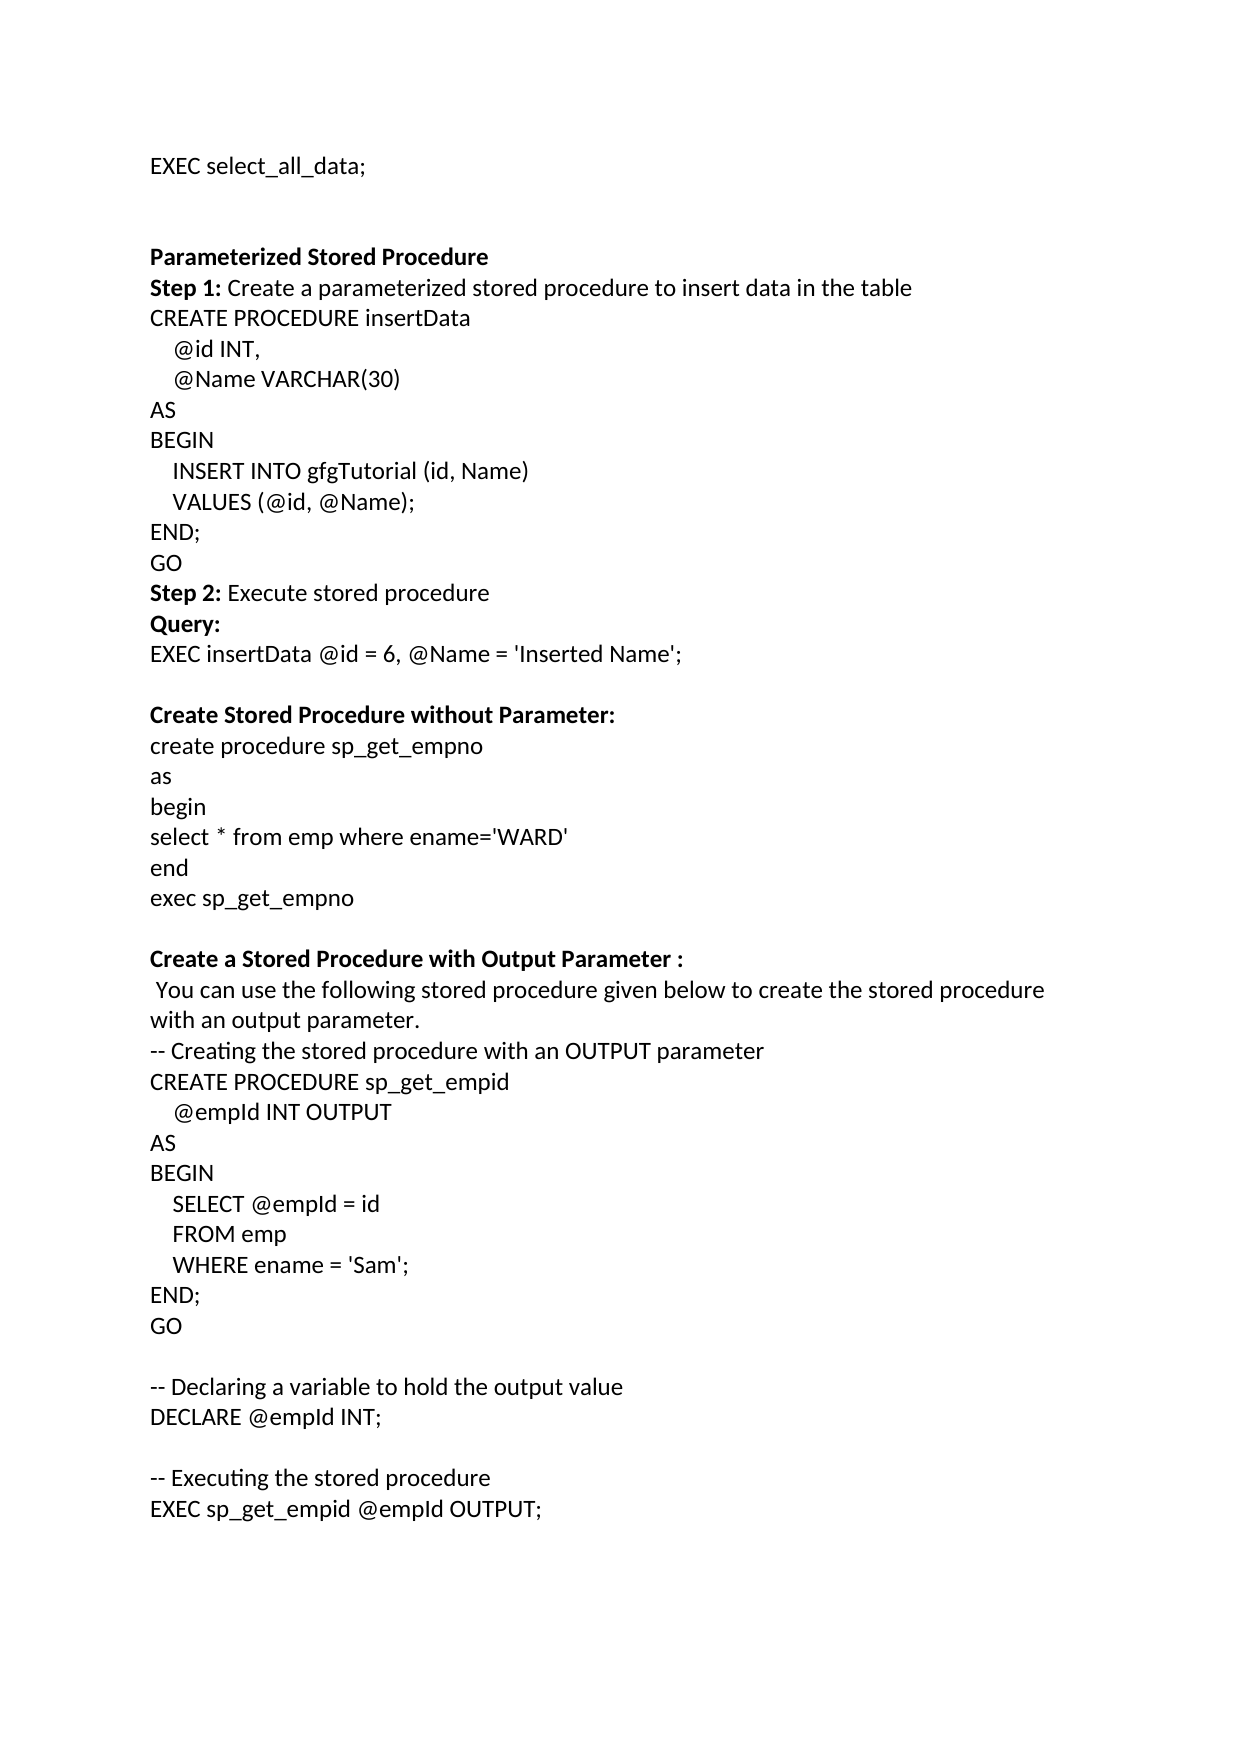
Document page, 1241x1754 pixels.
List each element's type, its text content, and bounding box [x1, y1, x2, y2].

text create procedure sp_get_empno [150, 730, 1090, 760]
text Create Stored Procedure without Parameter: [150, 699, 1090, 730]
text You can use the following stored procedure given below to create the stored procedure with an output parameter. [150, 974, 1090, 1035]
text Step 1: Create a parameterized stored procedure to insert data in the table [150, 272, 1090, 303]
text EXEC select_all_data; [150, 150, 1090, 181]
text Parameterized Stored Procedure [150, 242, 1090, 272]
text as [150, 760, 1090, 791]
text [150, 1035, 1090, 1554]
text Create a Stored Procedure with Output Parameter : [150, 943, 1090, 974]
text EXEC insertData @id = 6, @Name = 'Inserted Name'; [150, 638, 1090, 669]
text exec sp_get_empno [150, 882, 1090, 913]
text Query: [150, 608, 1090, 638]
text begin [150, 791, 1090, 821]
text select * from emp where ename='WARD' [150, 821, 1090, 852]
text Step 2: Execute stored procedure [150, 577, 1090, 608]
text end [150, 852, 1090, 882]
text CREATE PROCEDURE insertData @id INT, @Name VARCHAR(30) AS BEGIN INSERT INTO gfgTutorial (id, Name) VALUES (@id, @Name); END; GO [150, 303, 1090, 577]
